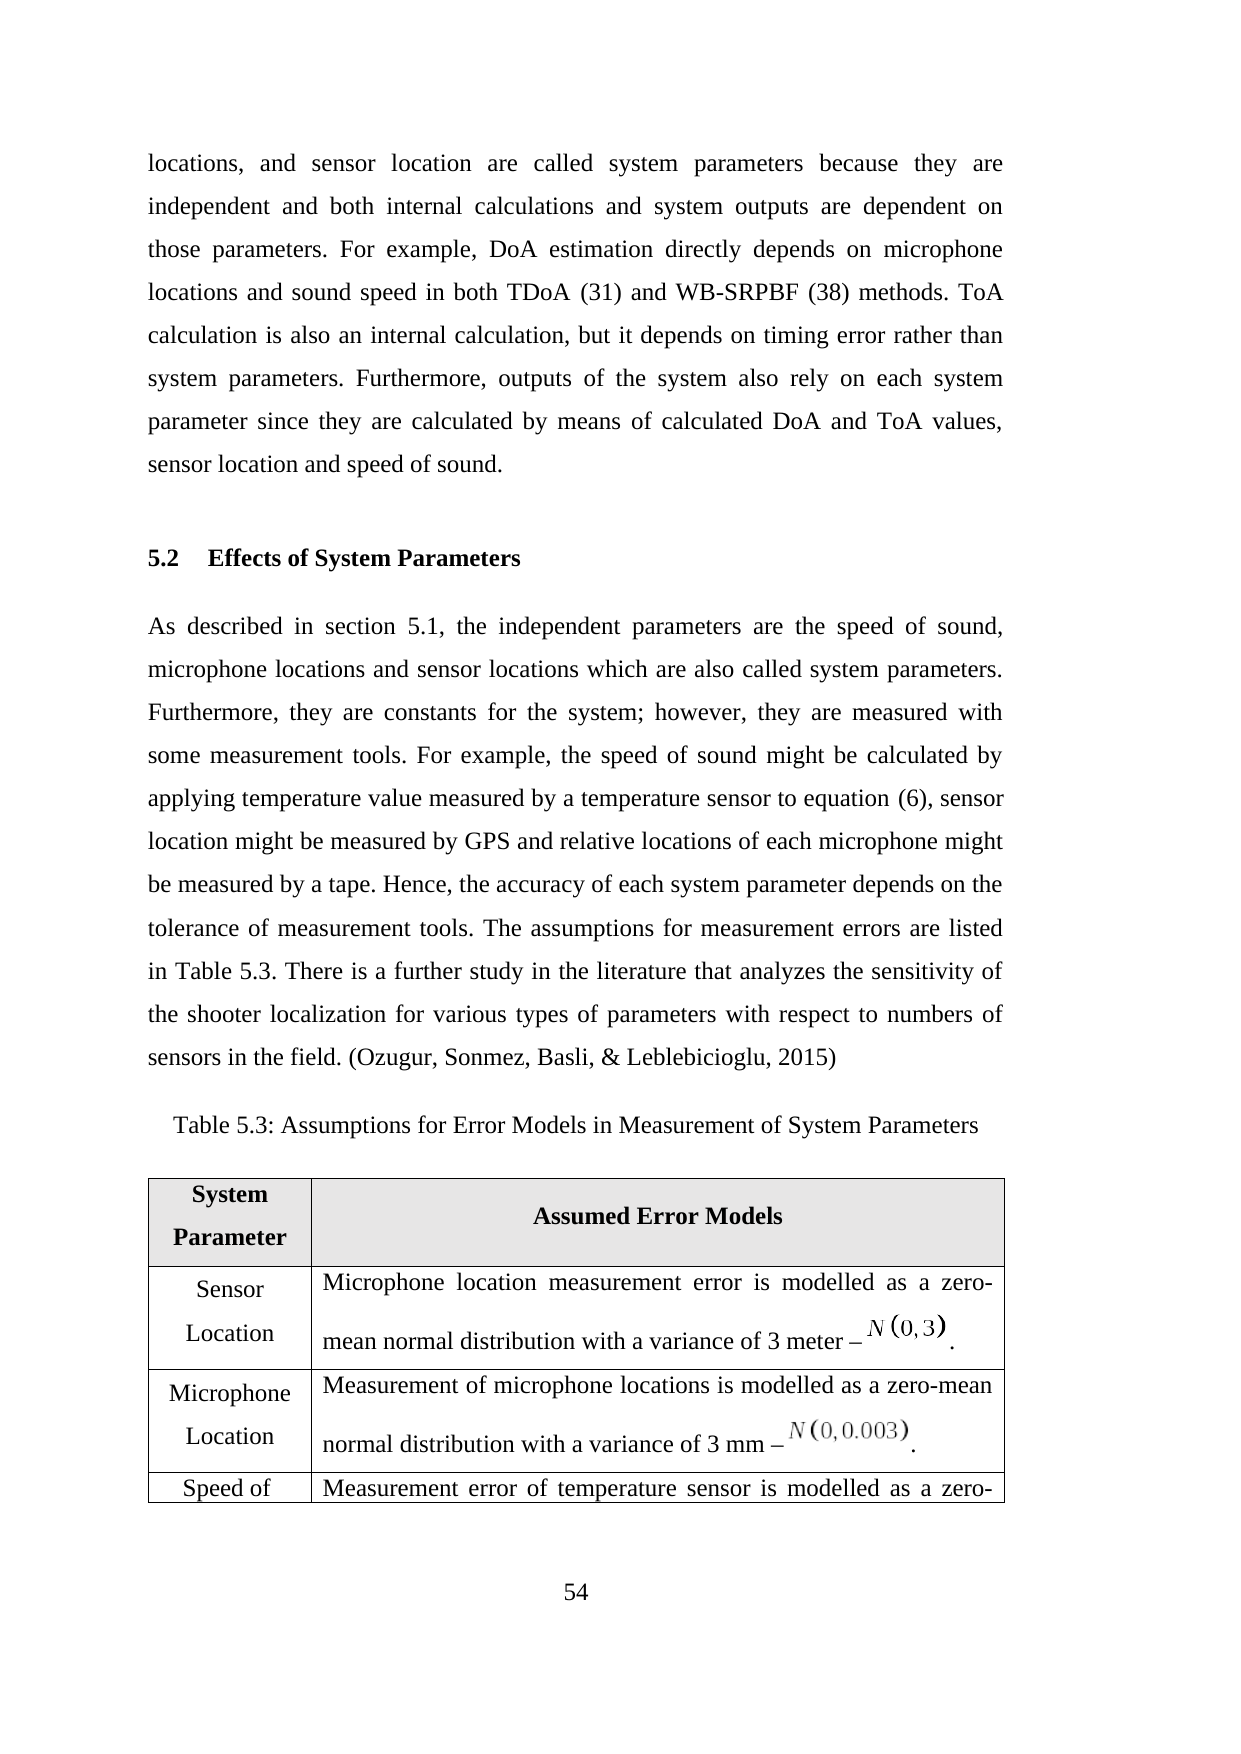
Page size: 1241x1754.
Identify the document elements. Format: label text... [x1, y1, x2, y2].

text As described in section 5.1, the independent parameters are the speed of sound, microphone locations and sensor locations which are also called system parameters. Furthermore, they are constants for the system; however, they are measured with some measurement tools. For example, the speed of sound might be calculated by applying temperature value measured by a temperature sensor to equation (6), sensor location might be measured by GPS and relative locations of each microphone might be measured by a tape. Hence, the accuracy of each system parameter depends on the tolerance of measurement tools. The assumptions for measurement errors are listed in Table 5.1. There is a further study in the literature that analyzes the sensitivity of the shooter localization for various types of parameters with respect to numbers of sensors in the field. [148, 611, 1004, 1071]
table_cell Measurement error of temperature sensor is modelled as a zero-mean normal distribution with a variance of 5°C –. [312, 1473, 1004, 1502]
subtitle Effects of System Parameters [148, 543, 1004, 571]
table_cell Measurement of microphone locations is modelled as a zero-mean normal distribution with a variance of 3 mm –. [312, 1370, 1004, 1472]
table_header System Parameter [149, 1179, 311, 1266]
table_cell Microphone Location [149, 1370, 311, 1472]
table_header Assumed Error Models [312, 1179, 1004, 1266]
table_cell Speed of Sound [149, 1473, 311, 1502]
table_cell Sensor Location [149, 1267, 311, 1369]
table_cell Microphone location measurement error is modelled as a zero-mean normal distribution with a variance of 3 meter –. [312, 1267, 1004, 1369]
